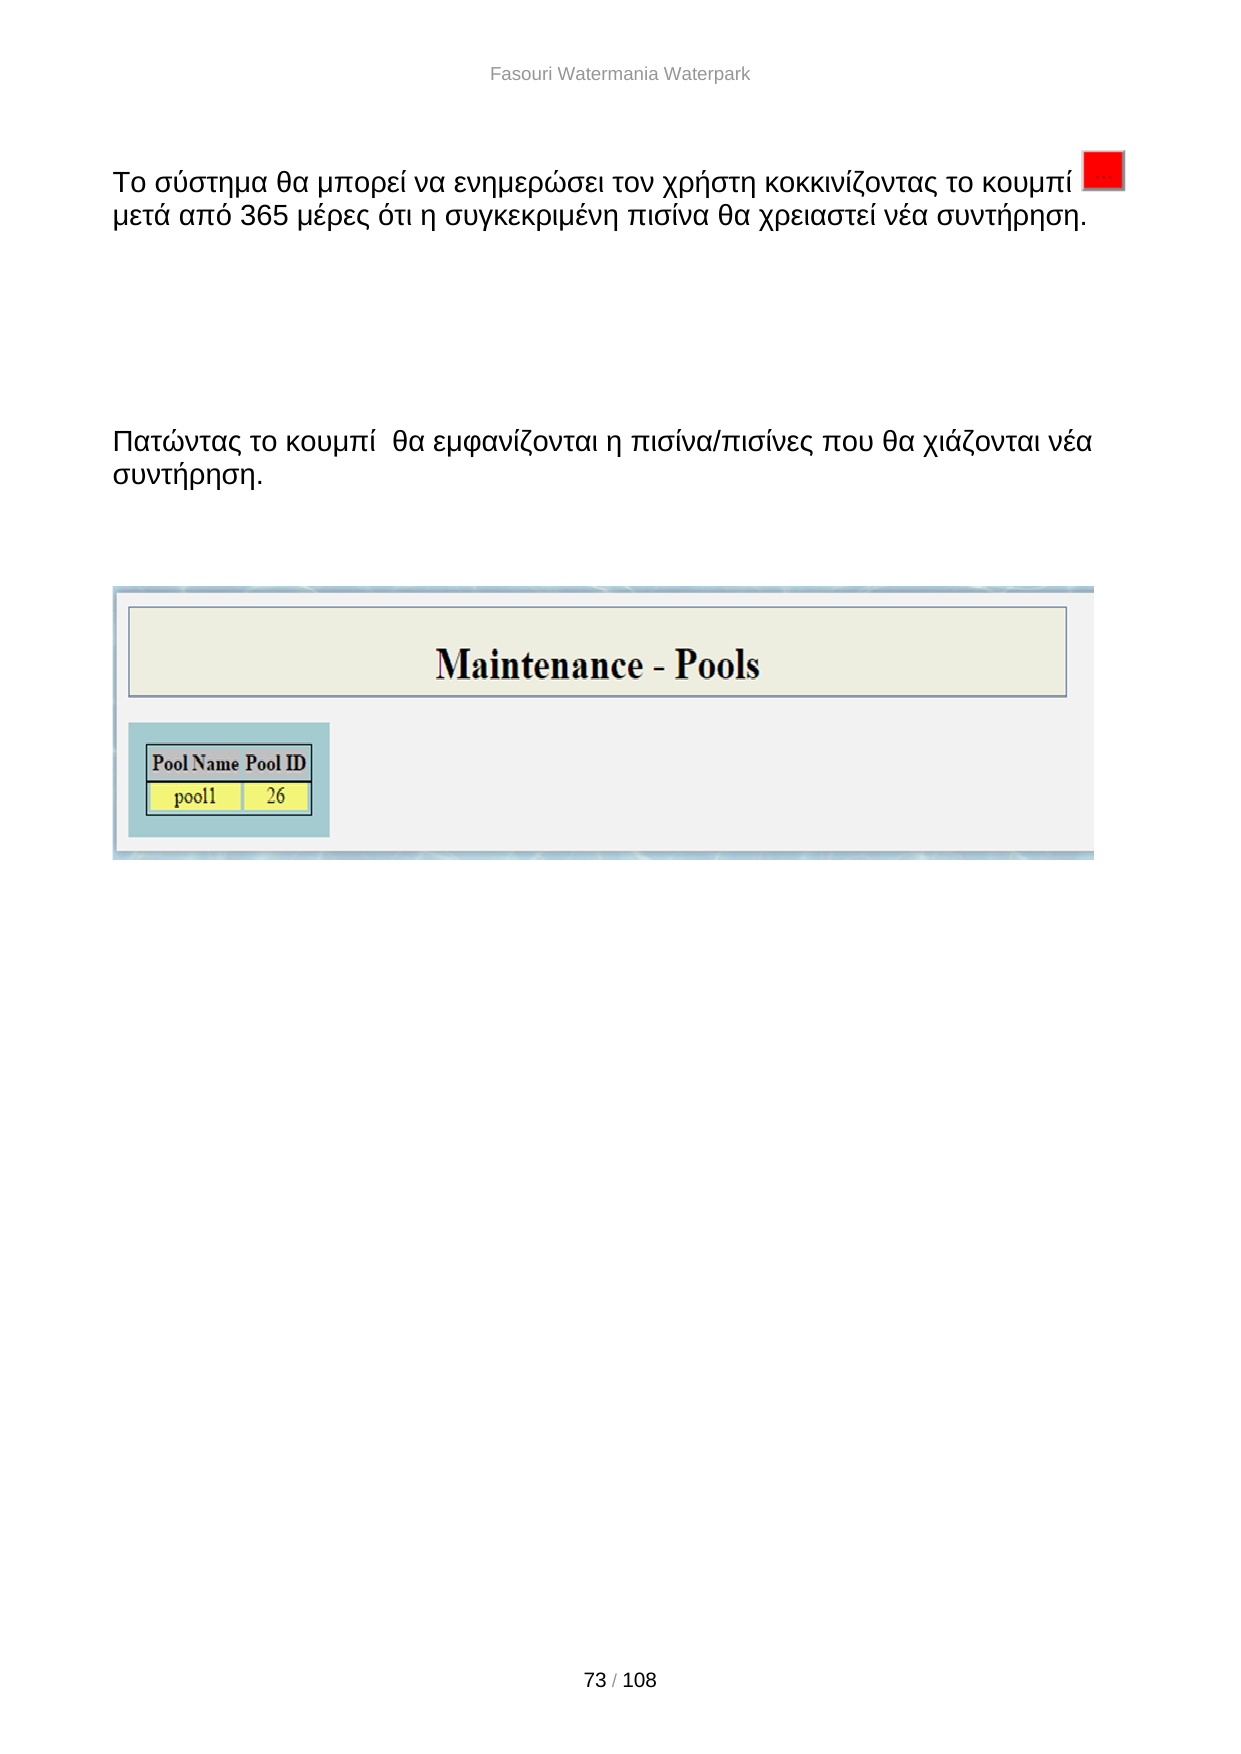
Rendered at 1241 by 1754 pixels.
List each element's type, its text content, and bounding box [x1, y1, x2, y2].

text Πατώντας το κουμπί θα εμφανίζονται η πισίνα/πισίνες που θα χιάζονται νέα συντήρηση. [112, 423, 1128, 491]
picture [1081, 150, 1127, 193]
picture [112, 586, 1094, 860]
text Το σύστημα θα μπορεί να ενημερώσει τον χρήστη κοκκινίζοντας το κουμπί μετά από 365 μέρες ότι η συγκεκριμένη πισίνα θα χρειαστεί νέα συντήρηση. [112, 150, 1128, 232]
